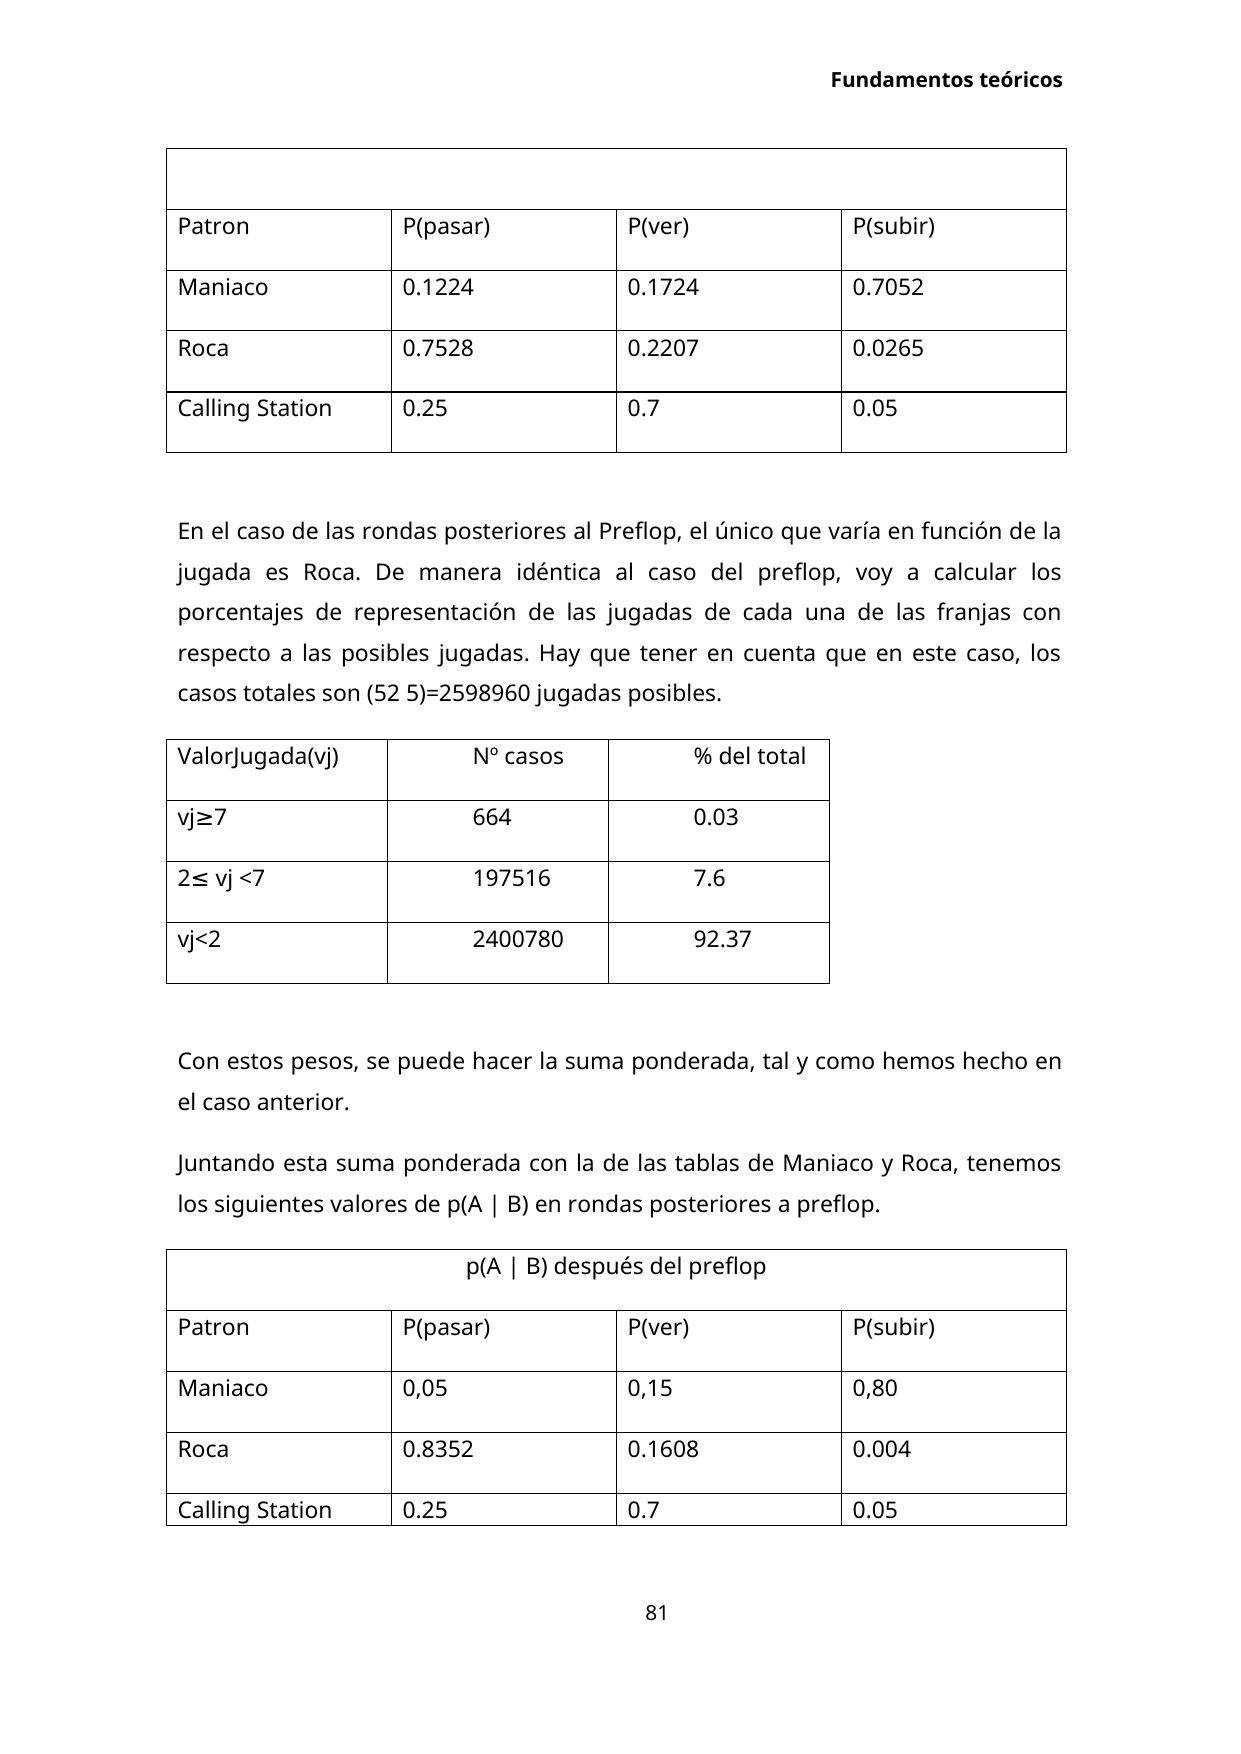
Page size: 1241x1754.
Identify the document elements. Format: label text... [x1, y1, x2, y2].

table_cell 0.1724 [617, 271, 841, 330]
table_cell P(pasar) [392, 1311, 616, 1371]
table_cell Calling Station [167, 393, 391, 452]
table_cell P(pasar) [392, 210, 616, 269]
table_cell 0.2207 [617, 331, 841, 391]
table_cell Calling Station [167, 1494, 391, 1525]
table_cell 0.1224 [392, 271, 616, 330]
table_cell Patron [167, 1311, 391, 1371]
table_cell 0.05 [842, 1494, 1066, 1525]
table_cell 0.25 [392, 1494, 616, 1525]
text Juntando esta suma ponderada con la de las tablas de Maniaco y Roca, tenemos los siguientes valores de p(A | B) en rondas posteriores a preflop. [177, 1147, 1063, 1219]
table_cell Patron [167, 210, 391, 269]
table_header Nº casos [388, 740, 608, 800]
table_cell 0.7 [617, 1494, 841, 1525]
table_cell vj≥7 [167, 801, 387, 861]
table_cell P(ver) [617, 1311, 841, 1371]
table_cell 0.03 [609, 801, 829, 861]
table_cell 0.0265 [842, 331, 1066, 391]
table_cell P(subir) [842, 210, 1066, 269]
table_cell 0.25 [392, 393, 616, 452]
table_cell Maniaco [167, 271, 391, 330]
table_cell 2400780 [388, 923, 608, 982]
table_cell vj<2 [167, 923, 387, 982]
table_cell 197516 [388, 862, 608, 922]
table_cell 0,05 [392, 1372, 616, 1432]
table_cell Maniaco [167, 1372, 391, 1432]
table_cell Roca [167, 1433, 391, 1493]
text En el caso de las rondas posteriores al Preflop, el único que varía en función de la jugada es Roca. De manera idéntica al caso del preflop, voy a calcular los porcentajes de representación de las jugadas de cada una de las franjas con respecto a las posibles jugadas. Hay que tener en cuenta que en este caso, los casos totales son (52 5)=2598960 jugadas posibles. [177, 515, 1063, 708]
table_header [167, 149, 1066, 208]
table_cell 2≤ vj <7 [167, 862, 387, 922]
table_cell 0.8352 [392, 1433, 616, 1493]
table_cell P(subir) [842, 1311, 1066, 1371]
table_cell 7.6 [609, 862, 829, 922]
table_cell Roca [167, 331, 391, 391]
table_header ValorJugada(vj) [167, 740, 387, 800]
table_cell 92.37 [609, 923, 829, 982]
table_cell 0,15 [617, 1372, 841, 1432]
table_cell 664 [388, 801, 608, 861]
table_cell 0.1608 [617, 1433, 841, 1493]
table_cell 0.7528 [392, 331, 616, 391]
table_cell 0.7052 [842, 271, 1066, 330]
table_cell 0.7 [617, 393, 841, 452]
table_cell P(ver) [617, 210, 841, 269]
text Con estos pesos, se puede hacer la suma ponderada, tal y como hemos hecho en el caso anterior. [177, 1045, 1063, 1117]
table_cell 0.004 [842, 1433, 1066, 1493]
table_cell 0,80 [842, 1372, 1066, 1432]
table_header p(A | B) después del preflop [167, 1250, 1066, 1310]
table_header % del total [609, 740, 829, 800]
table_cell 0.05 [842, 393, 1066, 452]
